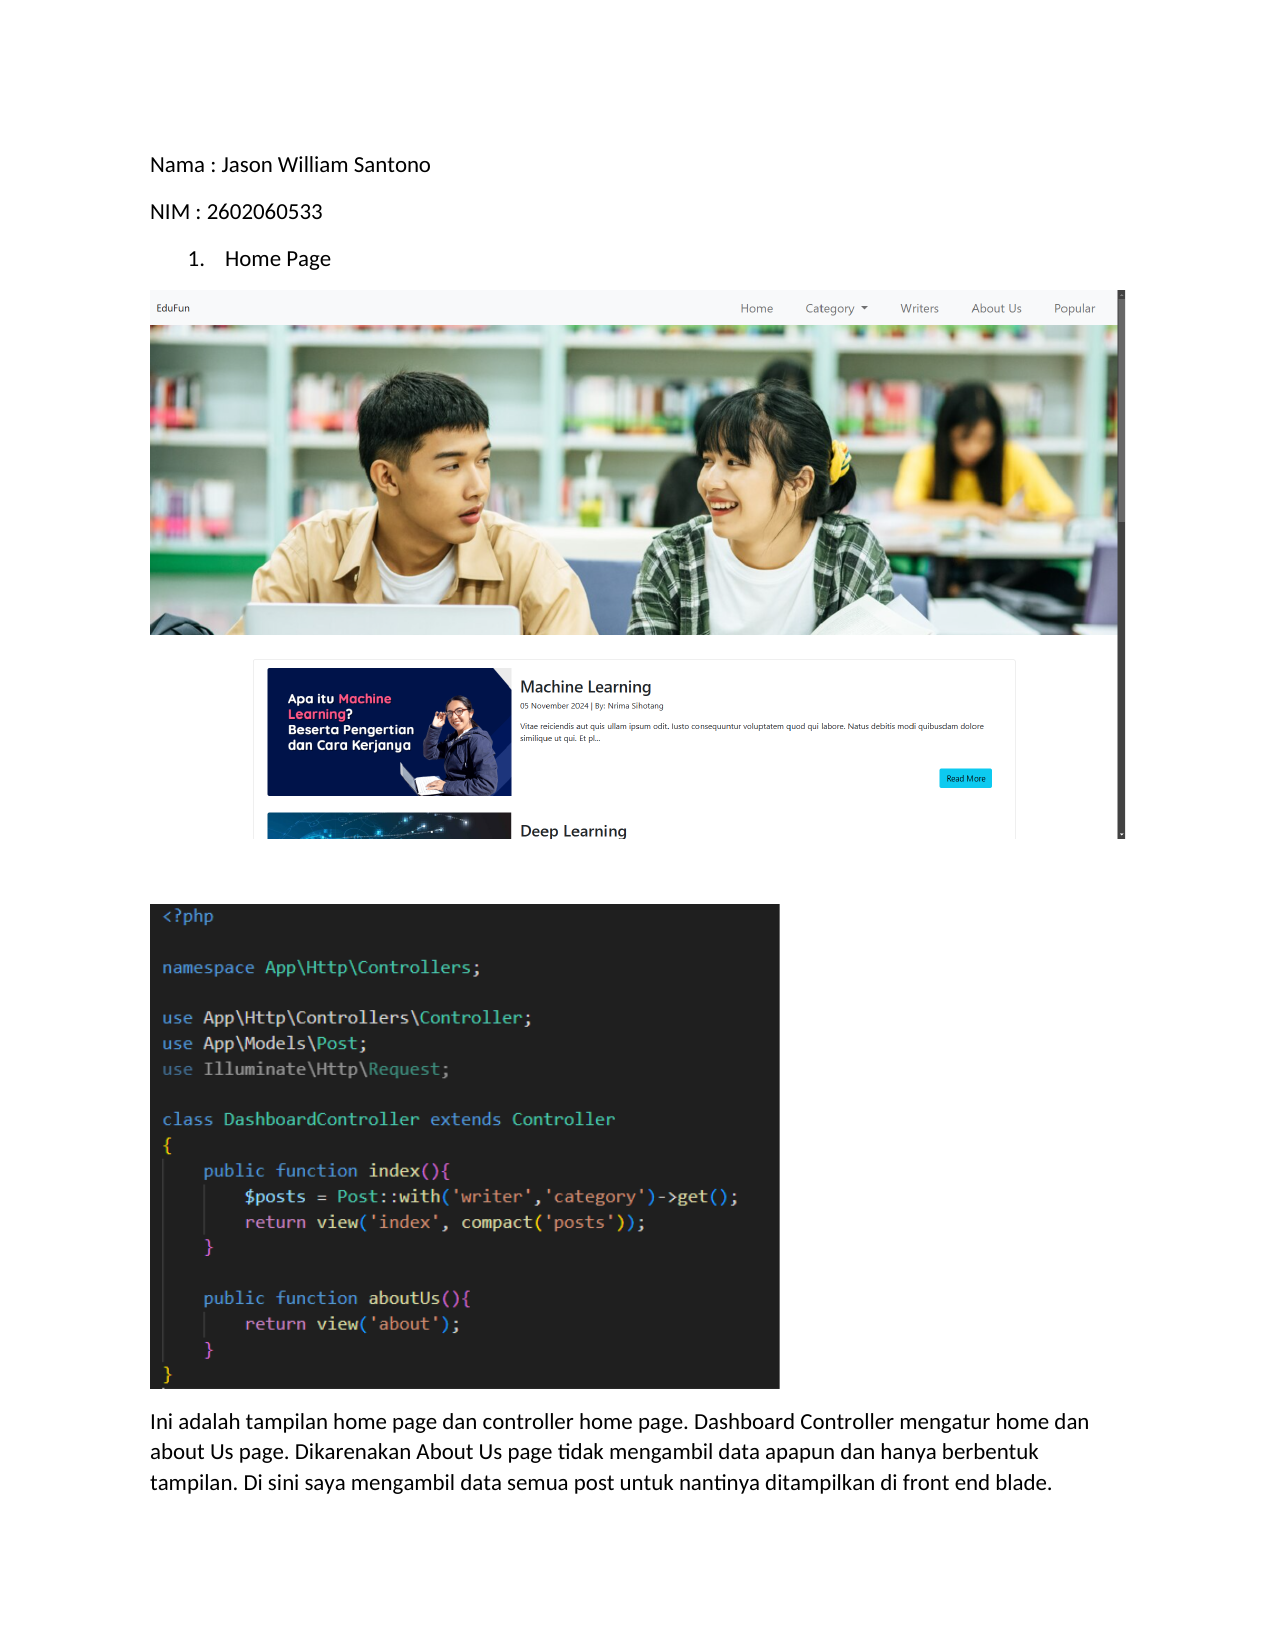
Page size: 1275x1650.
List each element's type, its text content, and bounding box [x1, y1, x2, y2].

text Nama : Jason William Santono [150, 150, 1125, 178]
picture [374, 831, 380, 839]
list Home Page [187, 244, 1125, 272]
picture [150, 290, 1125, 839]
picture [331, 815, 336, 825]
picture [150, 904, 780, 1389]
text Ini adalah tampilan home page dan controller home page. Dashboard Controller mengatur home dan about Us page. Dikarenakan About Us page tidak mengambil data apapun dan hanya berbentuk tampilan. Di sini saya mengambil data semua post untuk nantinya ditampilkan di front end blade. [150, 1407, 1125, 1496]
text NIM : 2602060533 [150, 197, 1125, 225]
